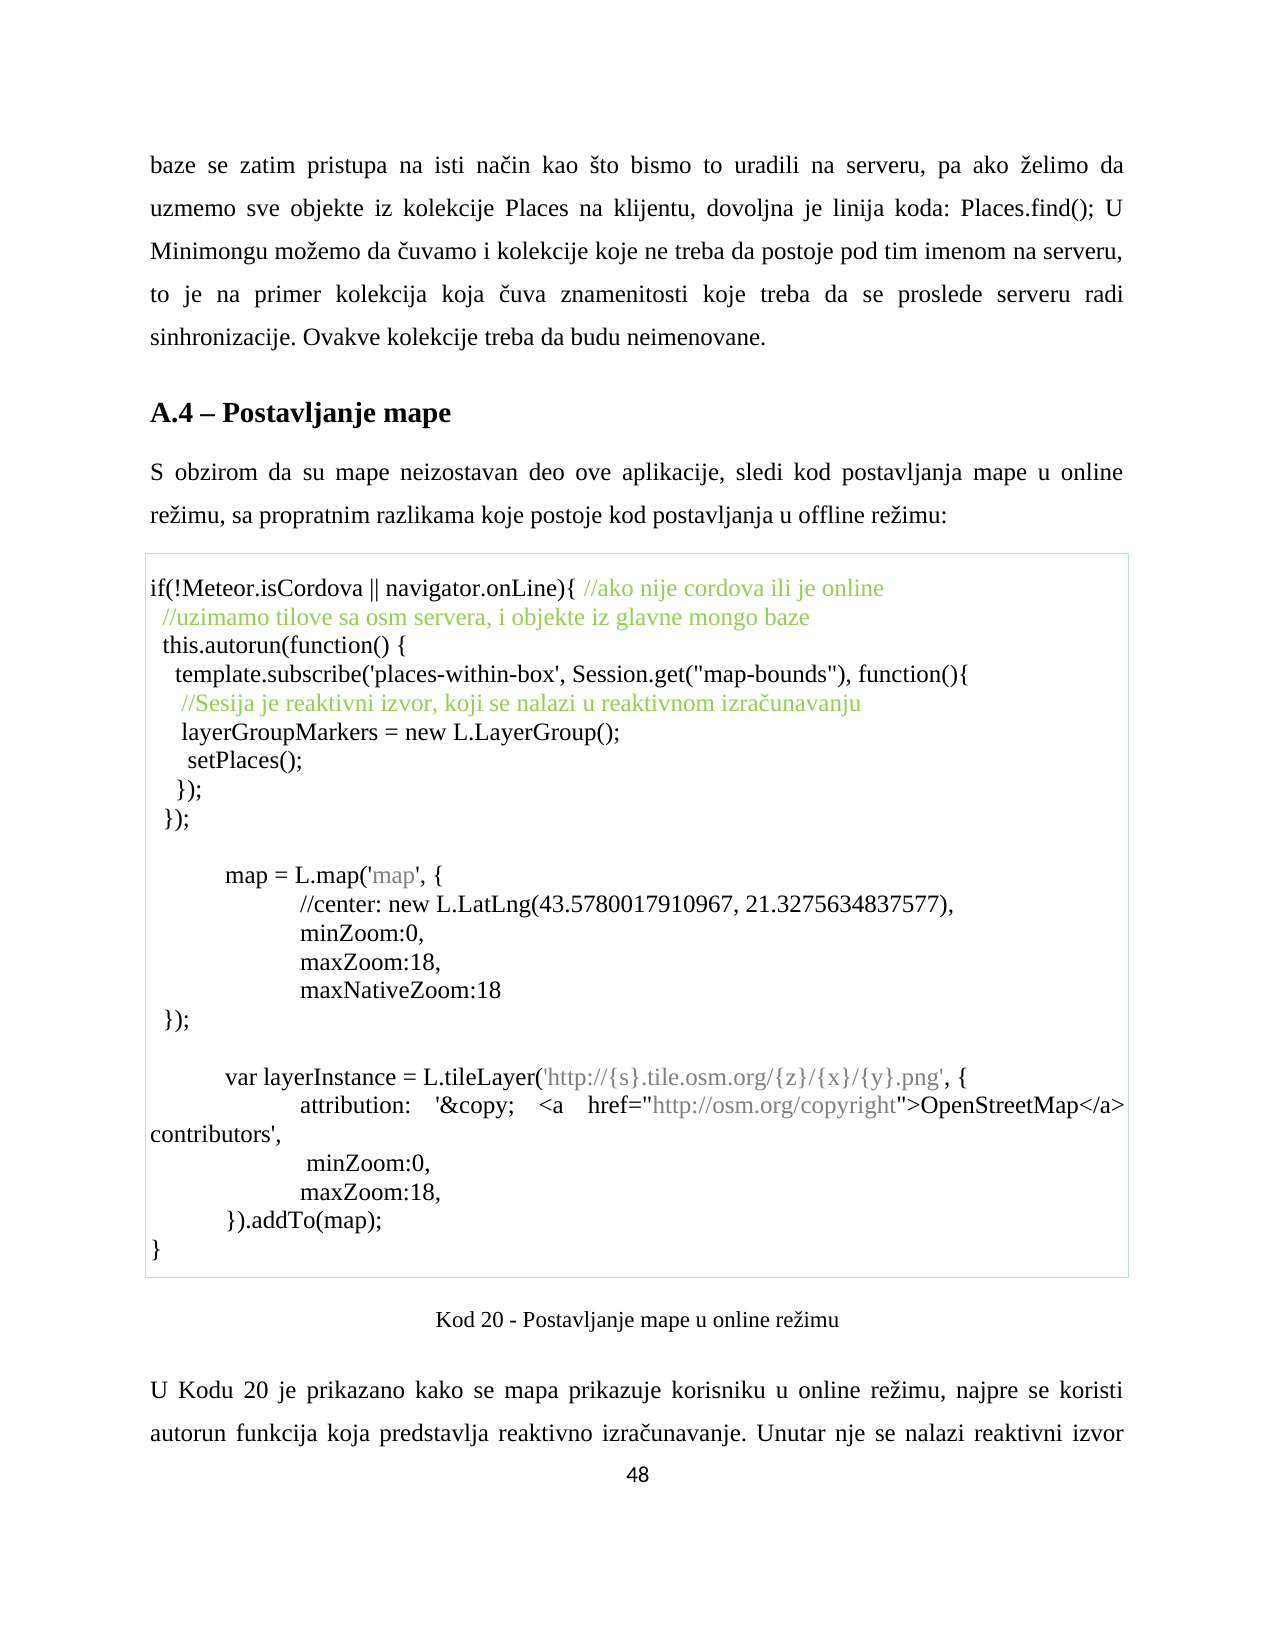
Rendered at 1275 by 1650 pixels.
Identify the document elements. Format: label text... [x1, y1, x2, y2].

text maxNativeZoom:18 [150, 975, 1125, 1004]
text Kod 20 - Postavljanje mape u online režimu [150, 1306, 1125, 1333]
text //Sesija je reaktivni izvor, koji se nalazi u reaktivnom izračunavanju [150, 688, 1125, 717]
subtitle A.4 – Postavljanje mape [150, 395, 1275, 428]
text } [150, 1234, 1125, 1263]
text S obzirom da su mape neizostavan deo ove aplikacije, sledi kod postavljanja mape u online režimu, sa propratnim razlikama koje postoje kod postavljanja u offline režimu: [150, 457, 1125, 529]
text }); [150, 1004, 1125, 1033]
text }); [150, 774, 1125, 803]
text minZoom:0, [150, 1148, 1125, 1177]
text //center: new L.LatLng(43.5780017910967, 21.3275634837577), [150, 889, 1125, 918]
text //uzimamo tilove sa osm servera, i objekte iz glavne mongo baze [150, 602, 1125, 630]
text template.subscribe('places-within-box', Session.get("map-bounds"), function(){ [150, 659, 1125, 688]
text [150, 1375, 1125, 1447]
text }); [150, 803, 1125, 832]
text map = L.map('map', { [150, 860, 1125, 889]
text this.autorun(function() { [150, 630, 1125, 659]
text }).addTo(map); [150, 1205, 1125, 1234]
text maxZoom:18, [150, 947, 1125, 975]
text if(!Meteor.isCordova || navigator.onLine){ //ako nije cordova ili je online [150, 573, 1125, 602]
text layerGroupMarkers = new L.LayerGroup(); [150, 717, 1125, 745]
text attribution: '&copy; <a href="http://osm.org/copyright">OpenStreetMap</a> contributors', [150, 1090, 1125, 1148]
text var layerInstance = L.tileLayer('http://{s}.tile.osm.org/{z}/{x}/{y}.png', { [150, 1062, 1125, 1090]
text minZoom:0, [150, 918, 1125, 947]
text setPlaces(); [150, 745, 1125, 774]
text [150, 150, 1125, 351]
text maxZoom:18, [150, 1177, 1125, 1205]
